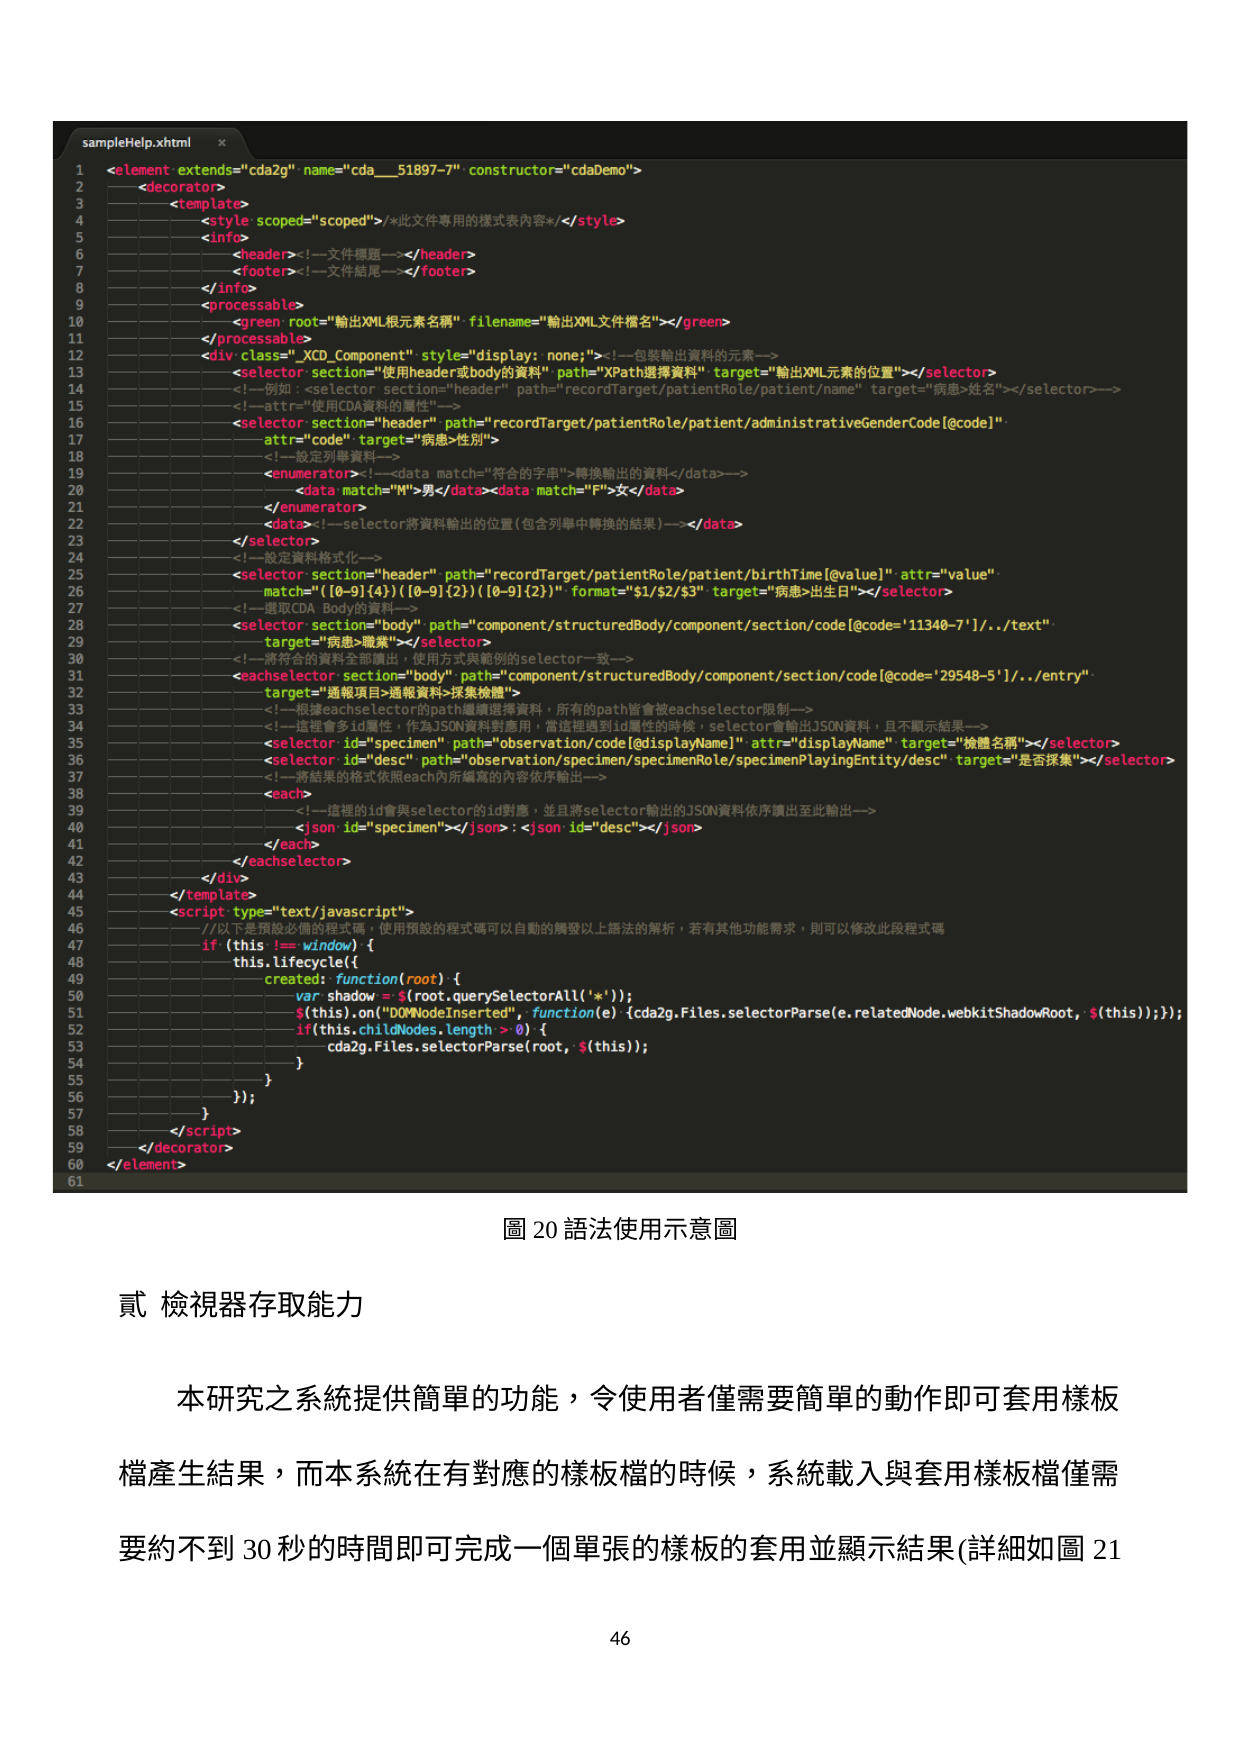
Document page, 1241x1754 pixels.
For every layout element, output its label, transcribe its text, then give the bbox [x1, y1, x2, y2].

picture [52, 121, 1188, 1193]
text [118, 1359, 1122, 1584]
subtitle 檢視器存取能力 [118, 1265, 1122, 1340]
text 圖 20 語法使用示意圖 [1, 1209, 1239, 1247]
